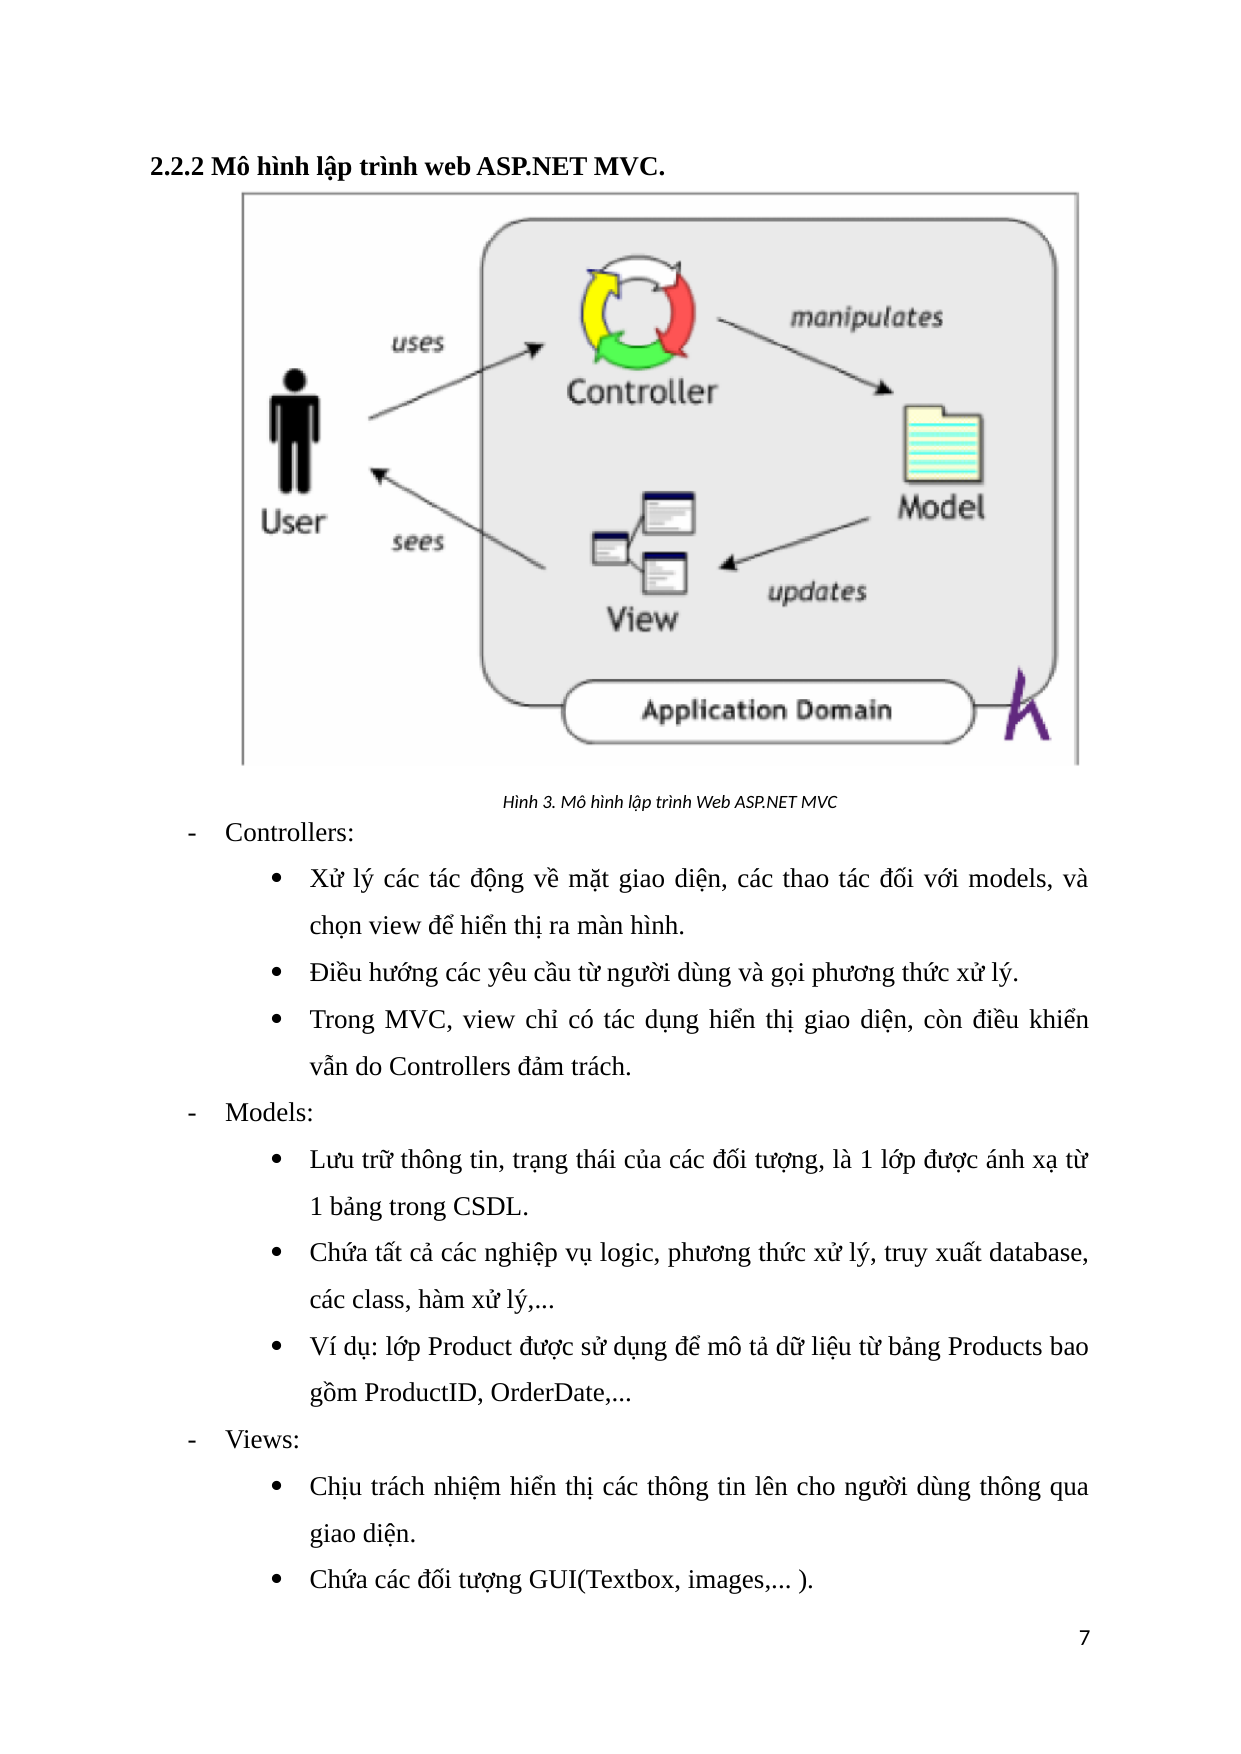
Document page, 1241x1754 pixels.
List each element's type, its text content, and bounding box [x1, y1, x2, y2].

list Trong MVC, view chỉ có tác dụng hiển thị giao diện, còn điều khiển vẫn do Controllers đảm trách. [272, 1003, 1090, 1081]
list Điều hướng các yêu cầu từ người dùng và gọi phương thức xử lý. [272, 956, 1090, 987]
list Views: [187, 1423, 1090, 1454]
list Chứa tất cả các nghiệp vụ logic, phương thức xử lý, truy xuất database, các class, hàm xử lý,... [272, 1236, 1090, 1314]
list Chịu trách nhiệm hiển thị các thông tin lên cho người dùng thông qua giao diện. [272, 1470, 1090, 1548]
list Lưu trữ thông tin, trạng thái của các đối tượng, là 1 lớp được ánh xạ từ 1 bảng trong CSDL. [272, 1143, 1090, 1221]
list Chứa các đối tượng GUI(Textbox, images,... ). [272, 1563, 1090, 1594]
list Ví dụ: lớp Product được sử dụng để mô tả dữ liệu từ bảng Products bao gồm ProductID, OrderDate,... [272, 1330, 1090, 1408]
picture [223, 185, 1118, 782]
list Models: [187, 1096, 1090, 1127]
list Xử lý các tác động về mặt giao diện, các thao tác đối với models, và chọn view để hiển thị ra màn hình. [272, 862, 1090, 940]
subtitle 2.2.2 Mô hình lập trình web ASP.NET MVC. [150, 150, 1090, 181]
